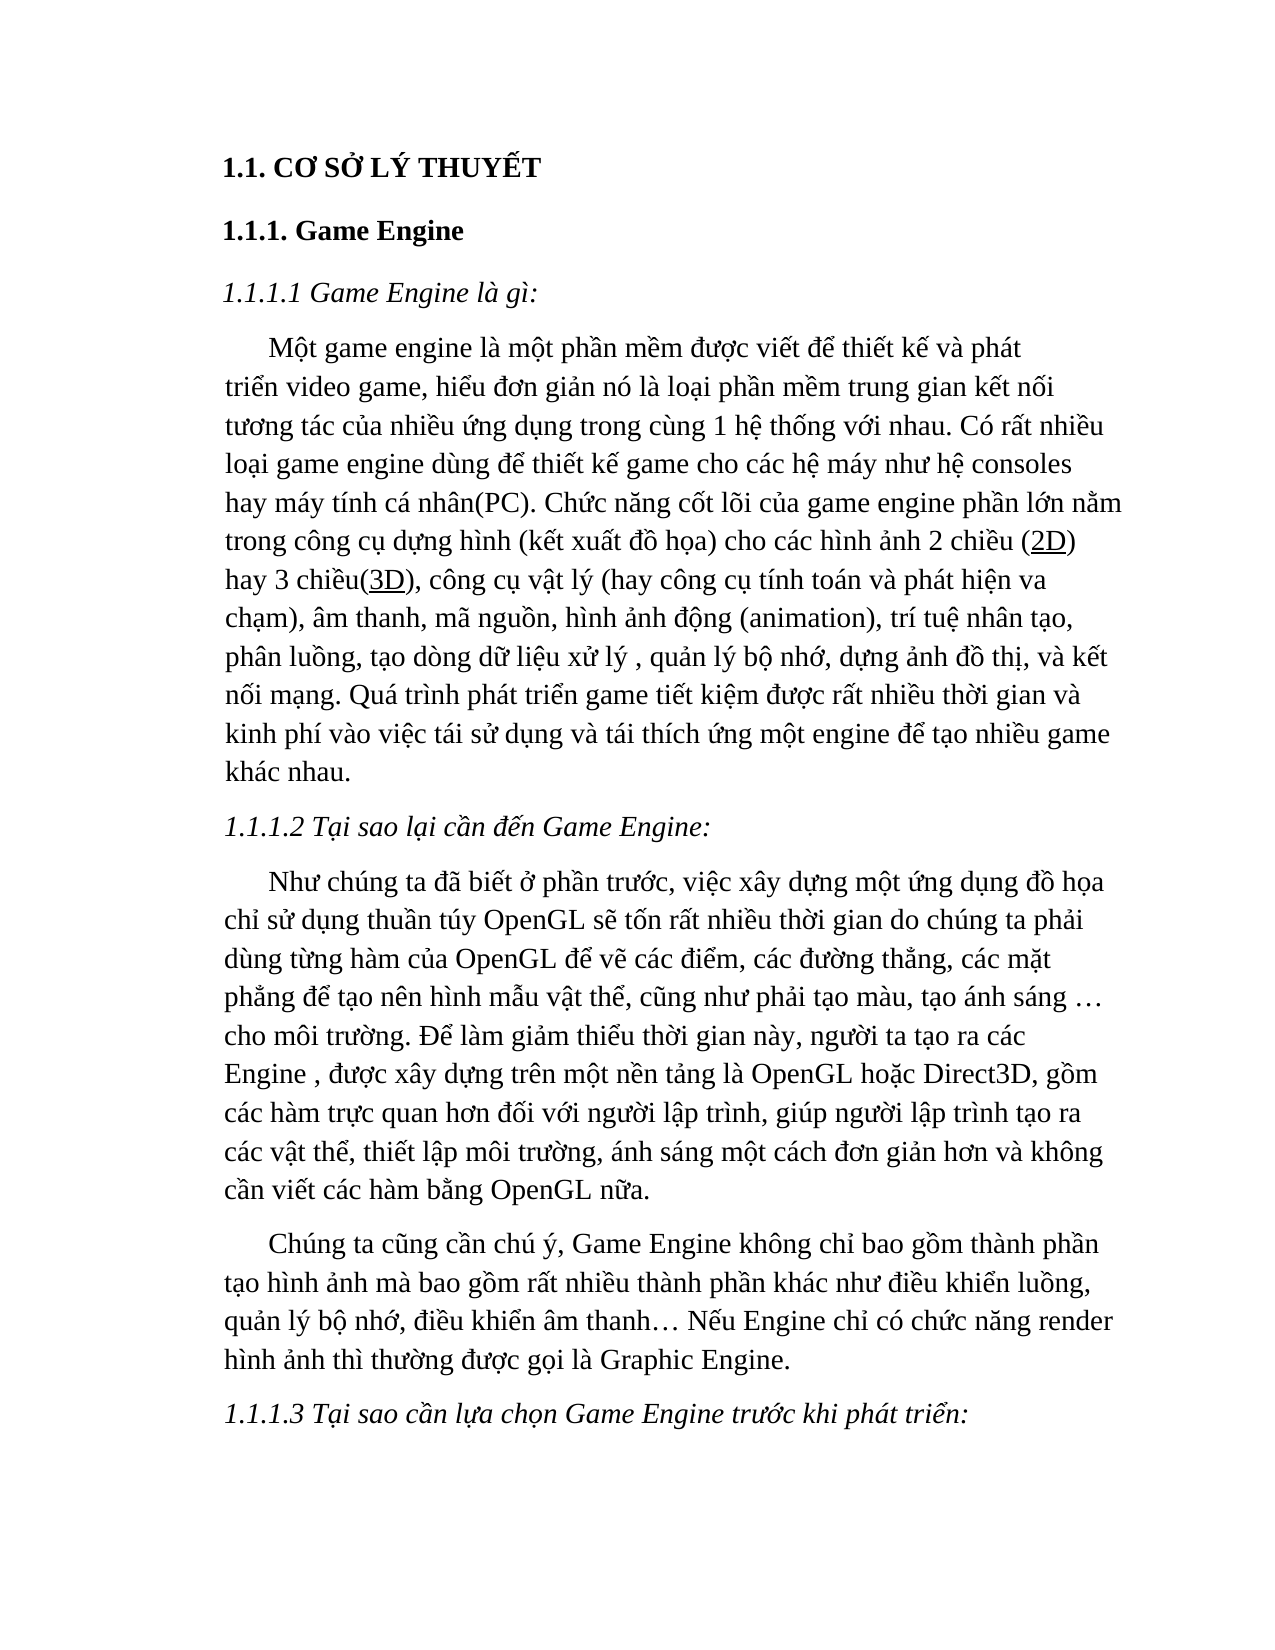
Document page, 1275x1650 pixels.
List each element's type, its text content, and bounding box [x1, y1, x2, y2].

subtitle 1.1.1. Game Engine [222, 213, 1125, 246]
text Chúng ta cũng cần chú ý, Game Engine không chỉ bao gồm thành phần tạo hình ảnh mà bao gồm rất nhiều thành phần khác như điều khiển luồng, quản lý bộ nhớ, điều khiển âm thanh… Nếu Engine chỉ có chức năng render hình ảnh thì thường được gọi là Graphic Engine. [224, 1226, 1125, 1376]
text Như chúng ta đã biết ở phần trước, việc xây dựng một ứng dụng đồ họa chỉ sử dụng thuần túy OpenGL sẽ tốn rất nhiều thời gian do chúng ta phải dùng từng hàm của OpenGL để vẽ các điểm, các đường thẳng, các mặt phẳng để tạo nên hình mẫu vật thể, cũng như phải tạo màu, tạo ánh sáng … cho môi trường. Để làm giảm thiểu thời gian này, người ta tạo ra các Engine , được xây dựng trên một nền tảng là OpenGL hoặc Direct3D, gồm các hàm trực quan hơn đối với người lập trình, giúp người lập trình tạo ra các vật thể, thiết lập môi trường, ánh sáng một cách đơn giản hơn và không cần viết các hàm bằng OpenGL nữa. [224, 864, 1125, 1206]
text 1.1.1.2 Tại sao lại cần đến Game Engine: [150, 809, 1125, 842]
text 1.1.1.3 Tại sao cần lựa chọn Game Engine trước khi phát triển: [150, 1396, 1125, 1430]
text Một game engine là một phần mềm được viết để thiết kế và phát triển video game, hiểu đơn giản nó là loại phần mềm trung gian kết nối tương tác của nhiều ứng dụng trong cùng 1 hệ thống với nhau. Có rất nhiều loại game engine dùng để thiết kế game cho các hệ máy như hệ consoles hay máy tính cá nhân(PC). Chức năng cốt lõi của game engine phần lớn nằm trong công cụ dựng hình (kết xuất đồ họa) cho các hình ảnh 2 chiều (2D) hay 3 chiều(3D), công cụ vật lý (hay công cụ tính toán và phát hiện va chạm), âm thanh, mã nguồn, hình ảnh động (animation), trí tuệ nhân tạo, phân luồng, tạo dòng dữ liệu xử lý , quản lý bộ nhớ, dựng ảnh đồ thị, và kết nối mạng. Quá trình phát triển game tiết kiệm được rất nhiều thời gian và kinh phí vào việc tái sử dụng và tái thích ứng một engine để tạo nhiều game khác nhau. [225, 331, 1125, 788]
subtitle 1.1. CƠ SỞ LÝ THUYẾT [222, 150, 1125, 183]
text 1.1.1.1 Game Engine là gì: [150, 275, 1125, 309]
